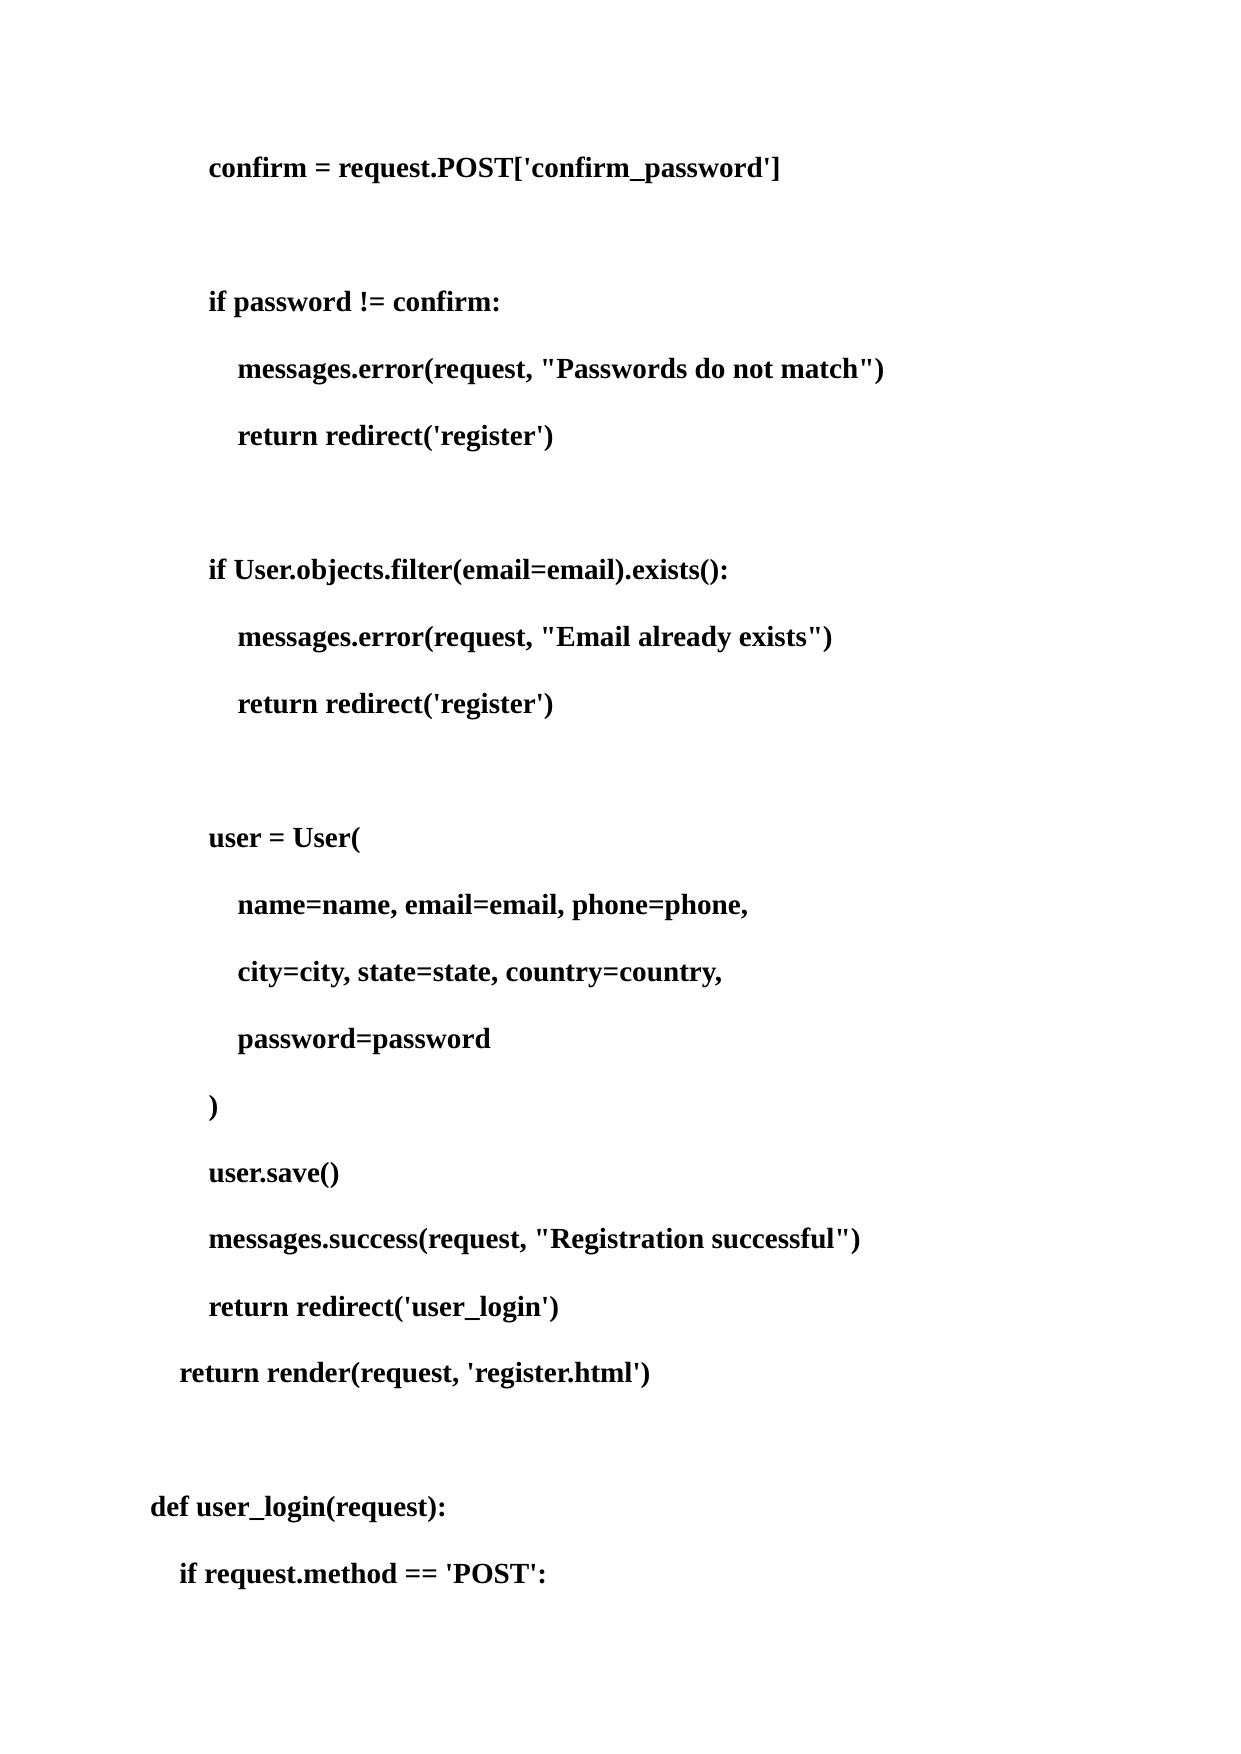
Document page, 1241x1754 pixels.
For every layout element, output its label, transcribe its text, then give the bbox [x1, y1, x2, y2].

text def user_login(request): [150, 1489, 1090, 1523]
text return render(request, 'register.html') [150, 1356, 1090, 1389]
text if password != confirm: [150, 284, 1090, 317]
text return redirect('user_login') [150, 1289, 1090, 1322]
text user = User( [150, 820, 1090, 853]
text user.save() [150, 1155, 1090, 1188]
text name=name, email=email, phone=phone, [150, 887, 1090, 920]
text city=city, state=state, country=country, [150, 954, 1090, 987]
text messages.error(request, "Passwords do not match") [150, 351, 1090, 384]
text messages.success(request, "Registration successful") [150, 1222, 1090, 1255]
text ) [150, 1088, 1090, 1121]
text confirm = request.POST['confirm_password'] [150, 150, 1090, 183]
text password=password [150, 1021, 1090, 1054]
text return redirect('register') [150, 418, 1090, 451]
text return redirect('register') [150, 686, 1090, 719]
text if User.objects.filter(email=email).exists(): [150, 552, 1090, 585]
text messages.error(request, "Email already exists") [150, 619, 1090, 652]
text if request.method == 'POST': [150, 1557, 1090, 1590]
